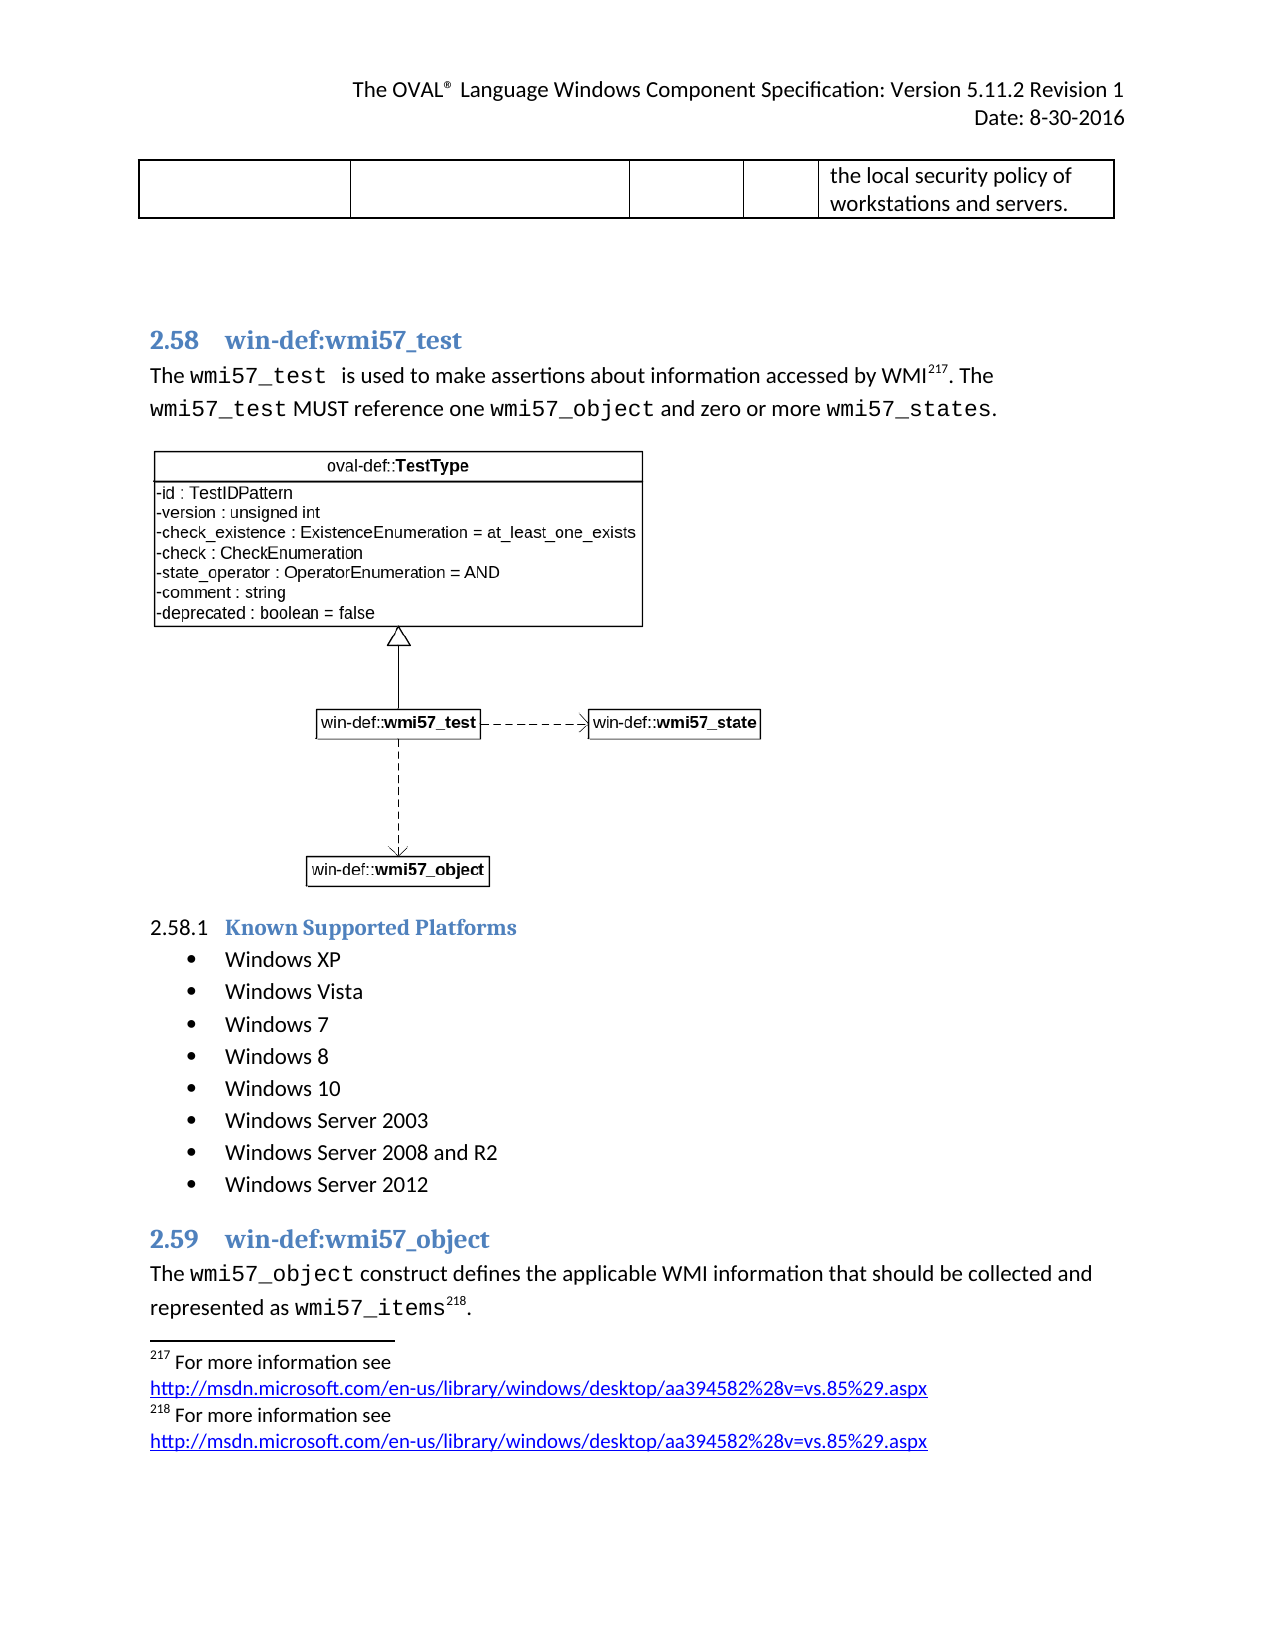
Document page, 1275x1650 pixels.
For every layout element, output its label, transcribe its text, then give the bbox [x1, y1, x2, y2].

list Windows Server 2012 [187, 1171, 1125, 1199]
subtitle win-def:wmi57_test [150, 325, 1125, 356]
subtitle win-def:wmi57_object [150, 1224, 1125, 1255]
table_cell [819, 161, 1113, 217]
list Windows 8 [187, 1042, 1125, 1070]
list Windows 7 [187, 1010, 1125, 1038]
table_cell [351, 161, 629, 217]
list Windows Vista [187, 977, 1125, 1006]
text The wmi57_object construct defines the applicable WMI information that should be collected and represented as wmi57_items. [150, 1259, 1125, 1322]
list Windows Server 2008 and R2 [187, 1138, 1125, 1166]
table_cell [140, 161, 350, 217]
text The wmi57_test is used to make assertions about information accessed by WMI. The wmi57_test MUST reference one wmi57_object and zero or more wmi57_states. [150, 361, 1125, 888]
list Windows XP [187, 945, 1125, 973]
subtitle Known Supported Platforms [150, 913, 1125, 941]
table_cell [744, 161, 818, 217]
list Windows Server 2003 [187, 1106, 1125, 1134]
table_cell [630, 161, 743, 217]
list Windows 10 [187, 1074, 1125, 1102]
